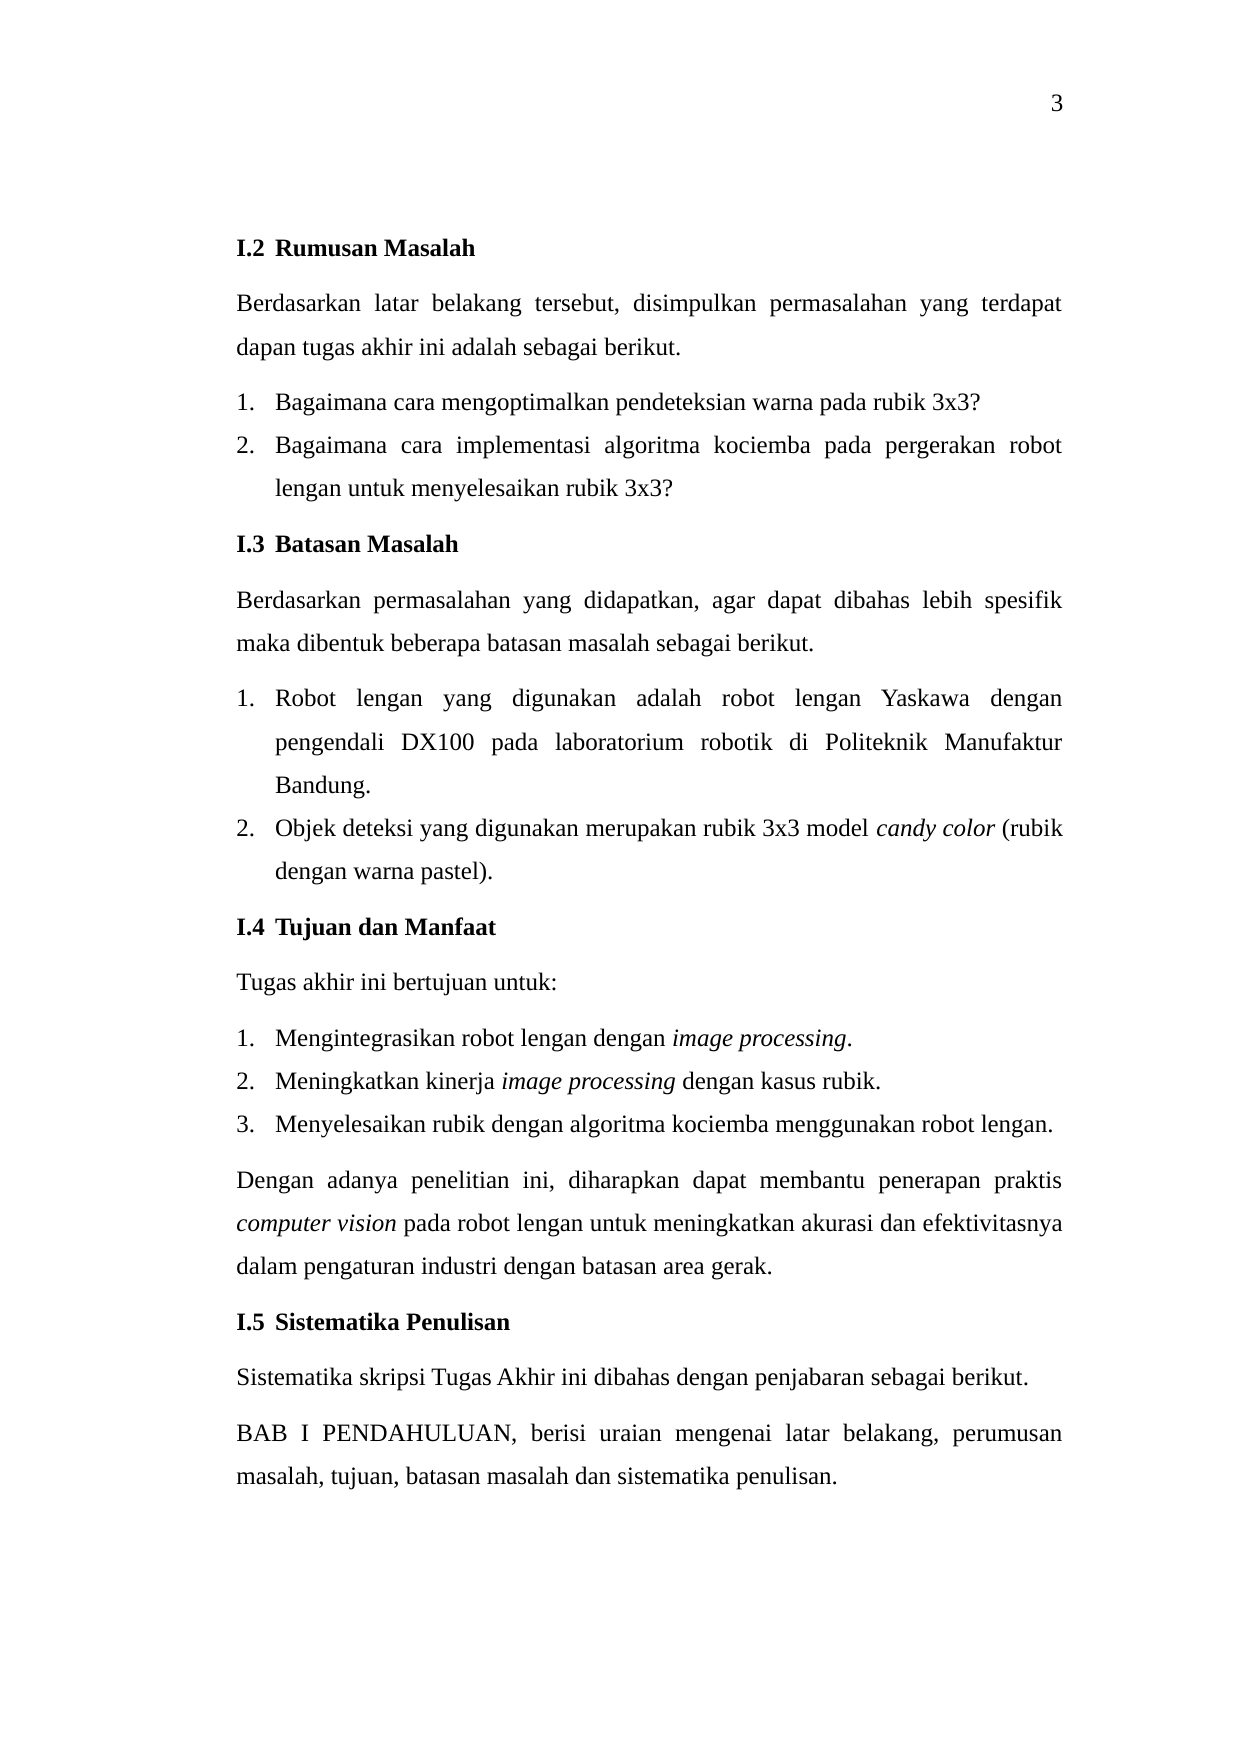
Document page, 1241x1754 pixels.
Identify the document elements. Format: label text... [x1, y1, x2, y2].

subtitle Sistematika Penulisan [236, 1307, 1063, 1335]
list Mengintegrasikan robot lengan dengan image processing. [236, 1023, 1063, 1052]
text Tugas akhir ini bertujuan untuk: [236, 967, 1063, 996]
text Berdasarkan latar belakang tersebut, disimpulkan permasalahan yang terdapat dapan tugas akhir ini adalah sebagai berikut. [236, 288, 1063, 360]
list Bagaimana cara mengoptimalkan pendeteksian warna pada rubik 3x3? [236, 387, 1063, 416]
list Bagaimana cara implementasi algoritma kociemba pada pergerakan robot lengan untuk menyelesaikan rubik 3x3? [236, 430, 1063, 502]
text BAB I PENDAHULUAN, berisi uraian mengenai latar belakang, perumusan masalah, tujuan, batasan masalah dan sistematika penulisan. [236, 1418, 1063, 1490]
subtitle Rumusan Masalah [236, 233, 1063, 262]
text Sistematika skripsi Tugas Akhir ini dibahas dengan penjabaran sebagai berikut. [236, 1362, 1063, 1391]
subtitle Tujuan dan Manfaat [236, 912, 1063, 940]
text Dengan adanya penelitian ini, diharapkan dapat membantu penerapan praktis computer vision pada robot lengan untuk meningkatkan akurasi dan efektivitasnya dalam pengaturan industri dengan batasan area gerak. [236, 1165, 1063, 1280]
list Objek deteksi yang digunakan merupakan rubik 3x3 model candy color (rubik dengan warna pastel). [236, 813, 1063, 885]
text Berdasarkan permasalahan yang didapatkan, agar dapat dibahas lebih spesifik maka dibentuk beberapa batasan masalah sebagai berikut. [236, 585, 1063, 657]
list Robot lengan yang digunakan adalah robot lengan Yaskawa dengan pengendali DX100 pada laboratorium robotik di Politeknik Manufaktur Bandung. [236, 683, 1063, 798]
list Menyelesaikan rubik dengan algoritma kociemba menggunakan robot lengan. [236, 1109, 1063, 1138]
list Meningkatkan kinerja image processing dengan kasus rubik. [236, 1066, 1063, 1095]
subtitle Batasan Masalah [236, 529, 1063, 558]
